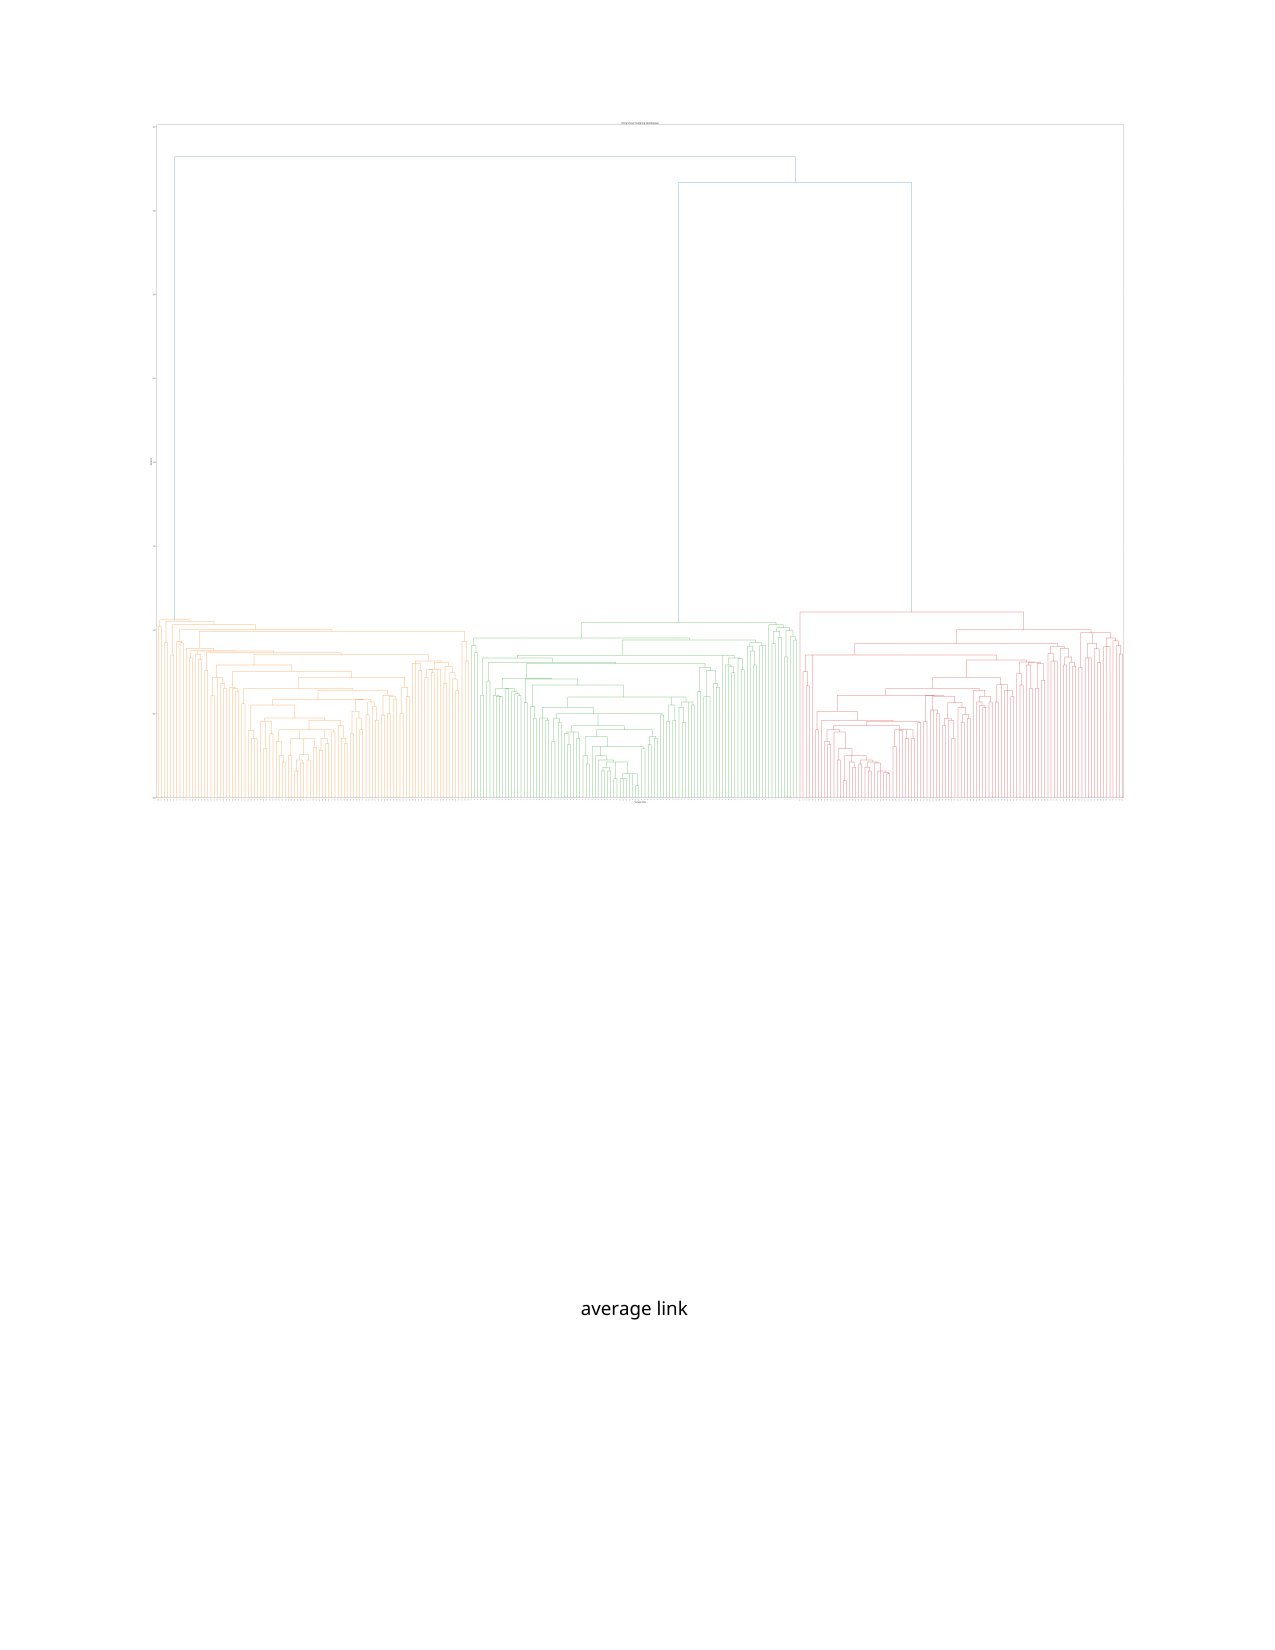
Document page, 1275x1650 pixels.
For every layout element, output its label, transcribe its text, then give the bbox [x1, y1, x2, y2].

text average link [150, 1295, 1125, 1320]
picture [150, 121, 1125, 804]
